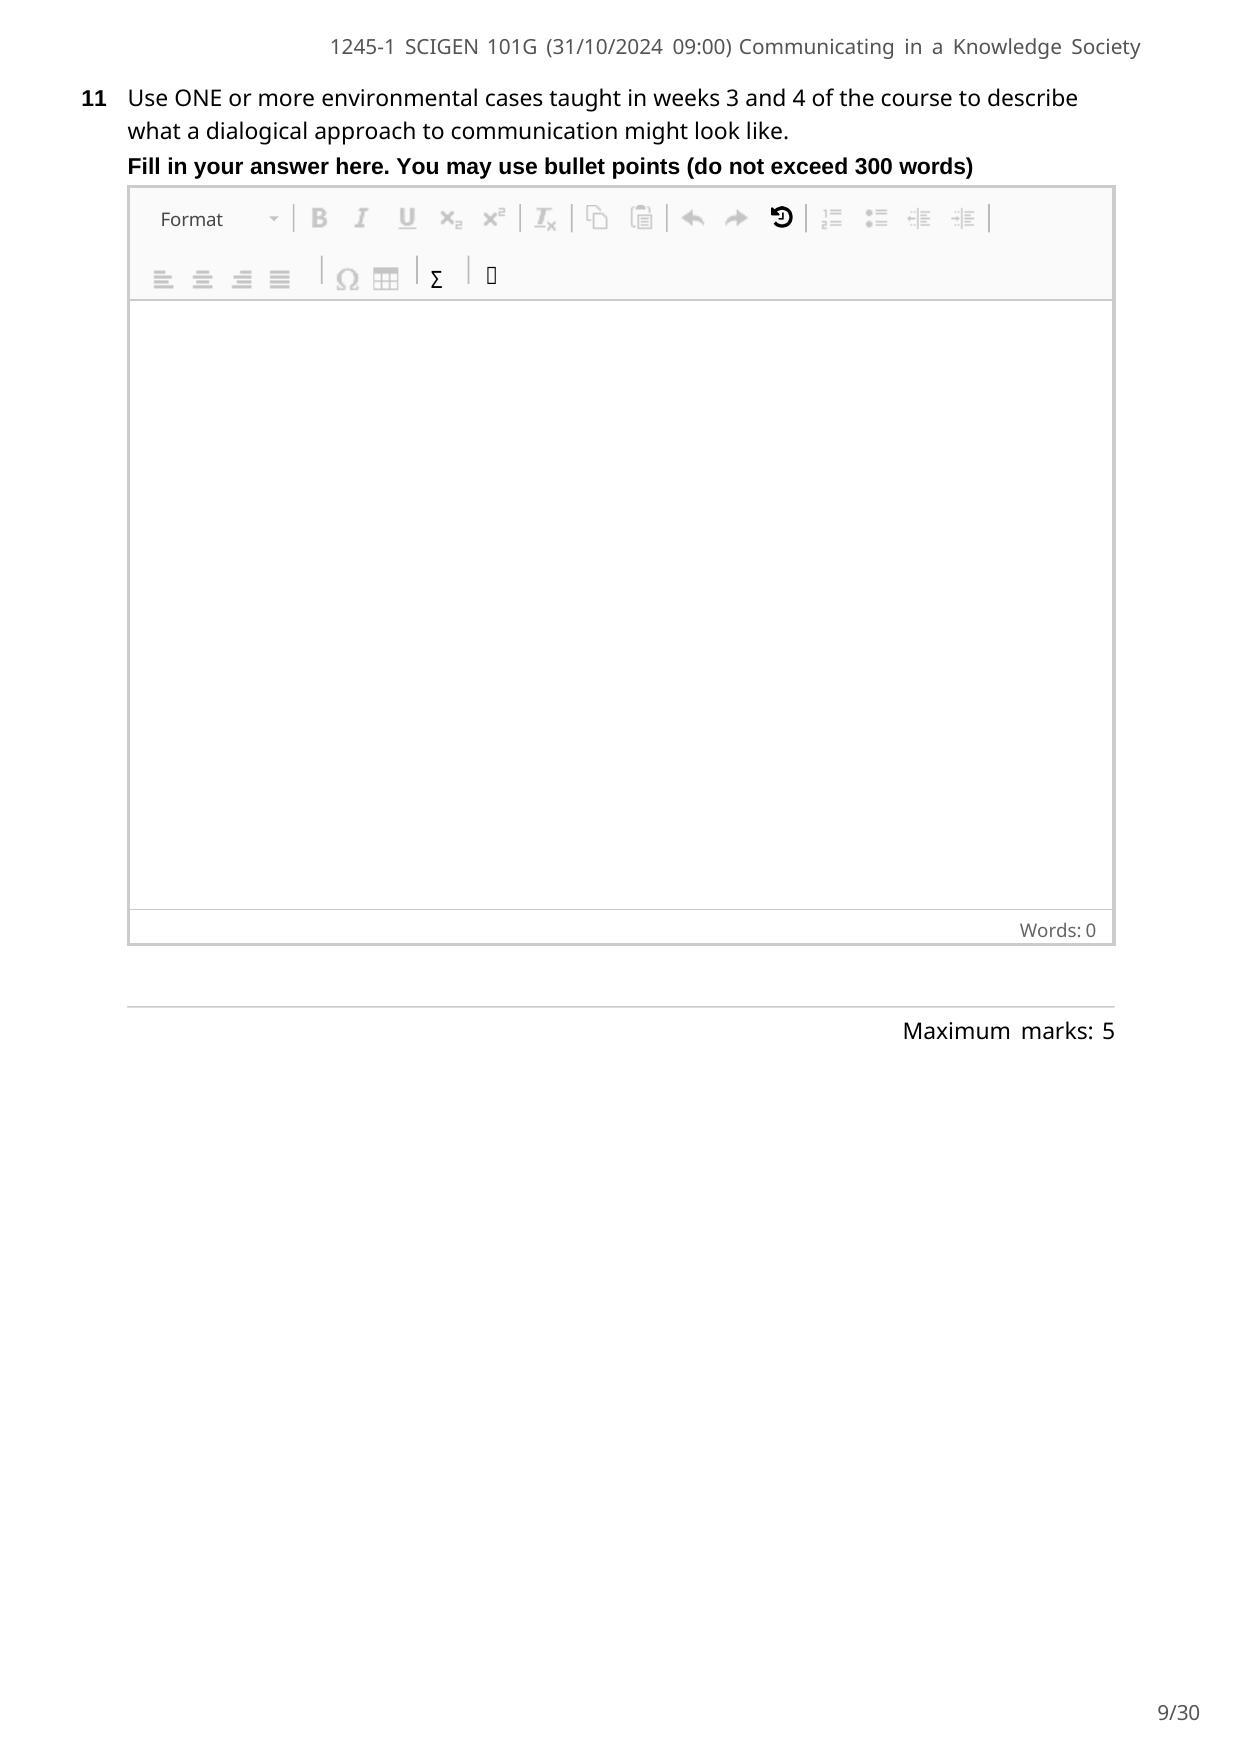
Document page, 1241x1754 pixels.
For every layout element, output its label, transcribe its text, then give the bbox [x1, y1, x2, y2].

picture [533, 205, 559, 231]
picture [680, 205, 706, 231]
picture [334, 266, 360, 292]
table_header Format Σ  [130, 188, 1112, 299]
picture [819, 205, 845, 231]
picture [350, 205, 376, 231]
table_cell [130, 301, 1112, 909]
picture [267, 266, 293, 292]
picture [724, 205, 750, 231]
picture [585, 205, 611, 231]
picture [190, 266, 216, 292]
picture [481, 205, 507, 231]
picture [152, 266, 177, 292]
picture [628, 205, 654, 231]
text Maximum marks: 5 [74, 1015, 1116, 1046]
picture [306, 205, 332, 231]
picture [394, 205, 420, 231]
text Fill in your answer here. You may use bullet points (do not exceed 300 words) [127, 153, 1122, 179]
picture [229, 266, 254, 292]
picture [438, 205, 464, 231]
picture [950, 205, 976, 231]
list Use ONE or more environmental cases taught in weeks 3 and 4 of the course to describe what a dialogical approach to communication might look like. [81, 82, 1112, 146]
picture [771, 206, 793, 228]
picture [373, 266, 399, 292]
picture [863, 205, 889, 231]
table_cell Words: 0 [130, 910, 1112, 943]
picture [906, 205, 932, 231]
